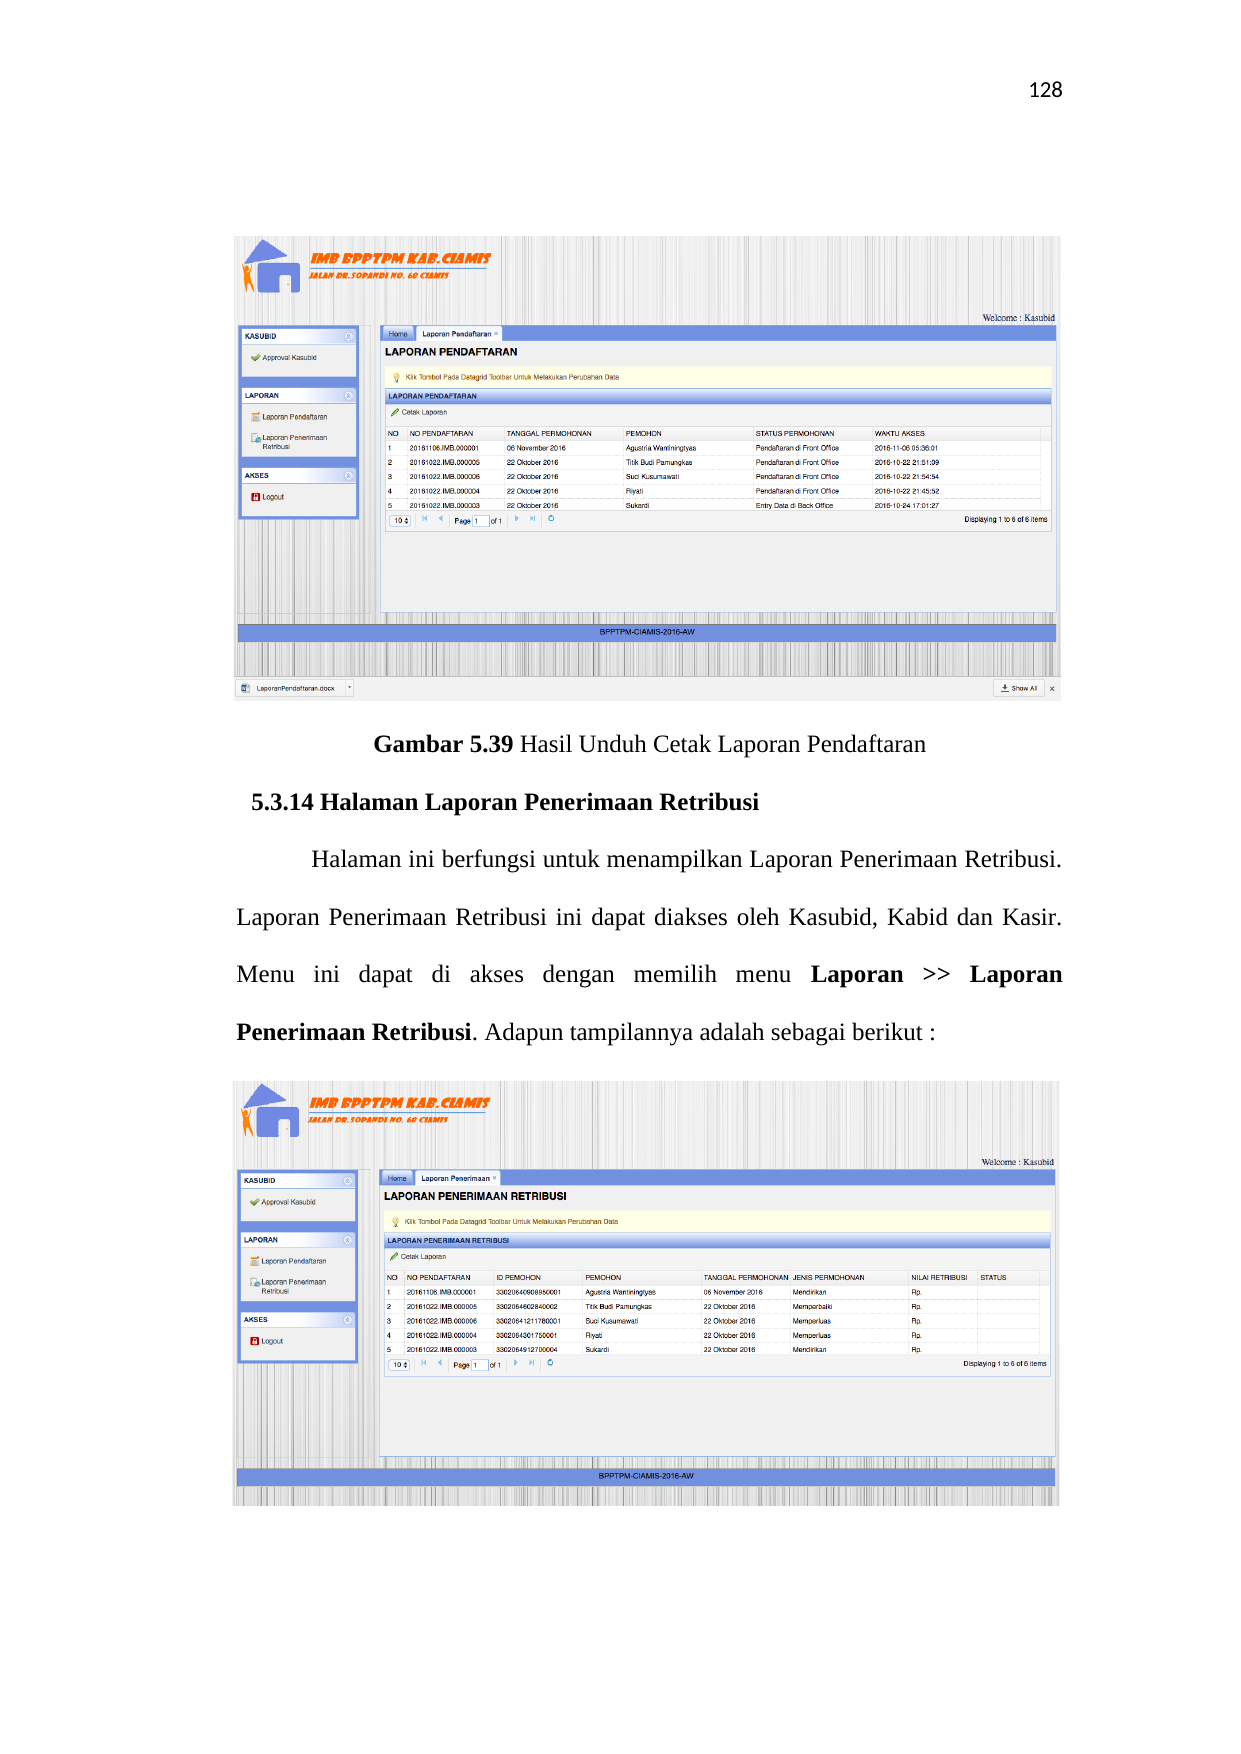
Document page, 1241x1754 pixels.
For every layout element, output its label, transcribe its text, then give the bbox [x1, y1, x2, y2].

text 5.3.14 Halaman Laporan Penerimaan Retribusi [236, 787, 1063, 815]
picture [233, 236, 1061, 701]
text Halaman ini berfungsi untuk menampilkan Laporan Penerimaan Retribusi. Laporan Penerimaan Retribusi ini dapat diakses oleh Kasubid, Kabid dan Kasir. Menu ini dapat di akses dengan memilih menu Laporan >> Laporan Penerimaan Retribusi. Adapun tampilannya adalah sebagai berikut : [236, 844, 1063, 1045]
picture [232, 1081, 1060, 1506]
